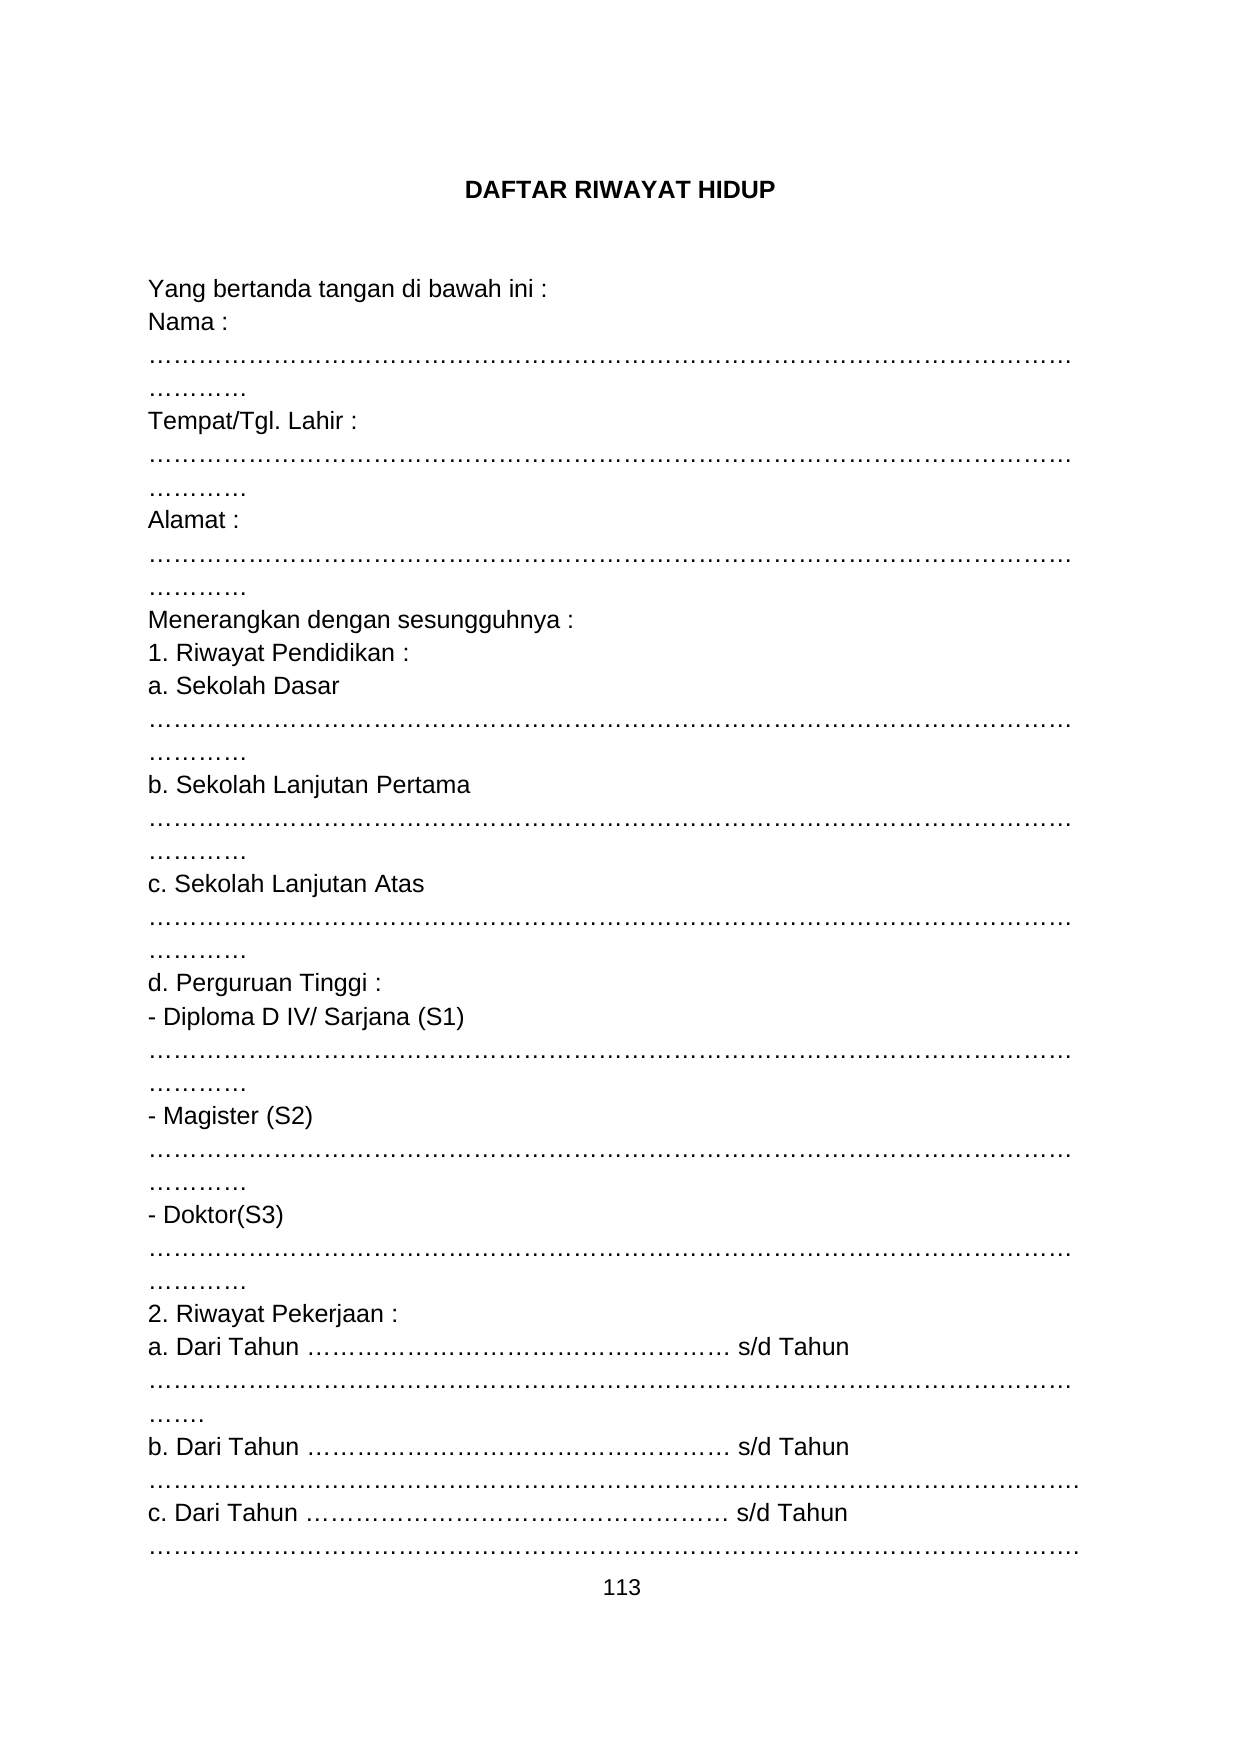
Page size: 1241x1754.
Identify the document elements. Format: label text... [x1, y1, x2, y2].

text ………… Alamat : [148, 472, 249, 534]
text …………………………………………………………………………………………………. [148, 1464, 1090, 1493]
list Dari Tahun …………………………………………… s/d Tahun [148, 1432, 1090, 1460]
text ………… [148, 1068, 1090, 1096]
list Riwayat Pendidikan : [148, 638, 1090, 667]
text ………………………………………………………………………………………………… [148, 704, 1090, 733]
list Dari Tahun …………………………………………… s/d Tahun [148, 1498, 1090, 1526]
list Sekolah Dasar [148, 671, 1090, 699]
text ………… [148, 737, 1090, 766]
list Doktor(S3) [148, 1200, 1090, 1229]
list Magister (S2) [148, 1101, 1090, 1129]
text ………………………………………………………………………………………………… [148, 1134, 1090, 1163]
text ………………………………………………………………………………………………… [148, 538, 1090, 567]
text ……. [148, 1398, 1090, 1427]
list Perguruan Tinggi : [148, 968, 1090, 997]
list Riwayat Pekerjaan : [148, 1299, 1090, 1328]
text Yang bertanda tangan di bawah ini : Nama : [148, 274, 550, 336]
text Menerangkan dengan sesungguhnya : [148, 605, 1090, 633]
list Sekolah Lanjutan Pertama [148, 770, 1090, 799]
text ………… Tempat/Tgl. Lahir : [148, 373, 359, 435]
text ………………………………………………………………………………………………… [148, 803, 1090, 832]
text ………… [148, 935, 1090, 964]
text …………………………………………………………………………………………………. [148, 1531, 1090, 1559]
list Diploma D IV/ Sarjana (S1) [148, 1002, 1090, 1030]
list Dari Tahun …………………………………………… s/d Tahun [148, 1332, 1090, 1361]
subtitle DAFTAR RIWAYAT HIDUP [462, 175, 777, 204]
text ………………………………………………………………………………………………… [148, 1233, 1090, 1262]
text ………… [148, 836, 1090, 865]
text ………… [148, 572, 1090, 601]
text ………… [148, 1266, 1090, 1295]
text ………………………………………………………………………………………………… [148, 902, 1090, 931]
text ………………………………………………………………………………………………… [148, 439, 1090, 468]
text ………… [148, 1167, 1090, 1196]
text ………………………………………………………………………………………………… [148, 1035, 1090, 1063]
text ………………………………………………………………………………………………… [148, 1365, 1090, 1394]
list Sekolah Lanjutan Atas [148, 869, 1090, 898]
text ………………………………………………………………………………………………… [148, 340, 1090, 369]
